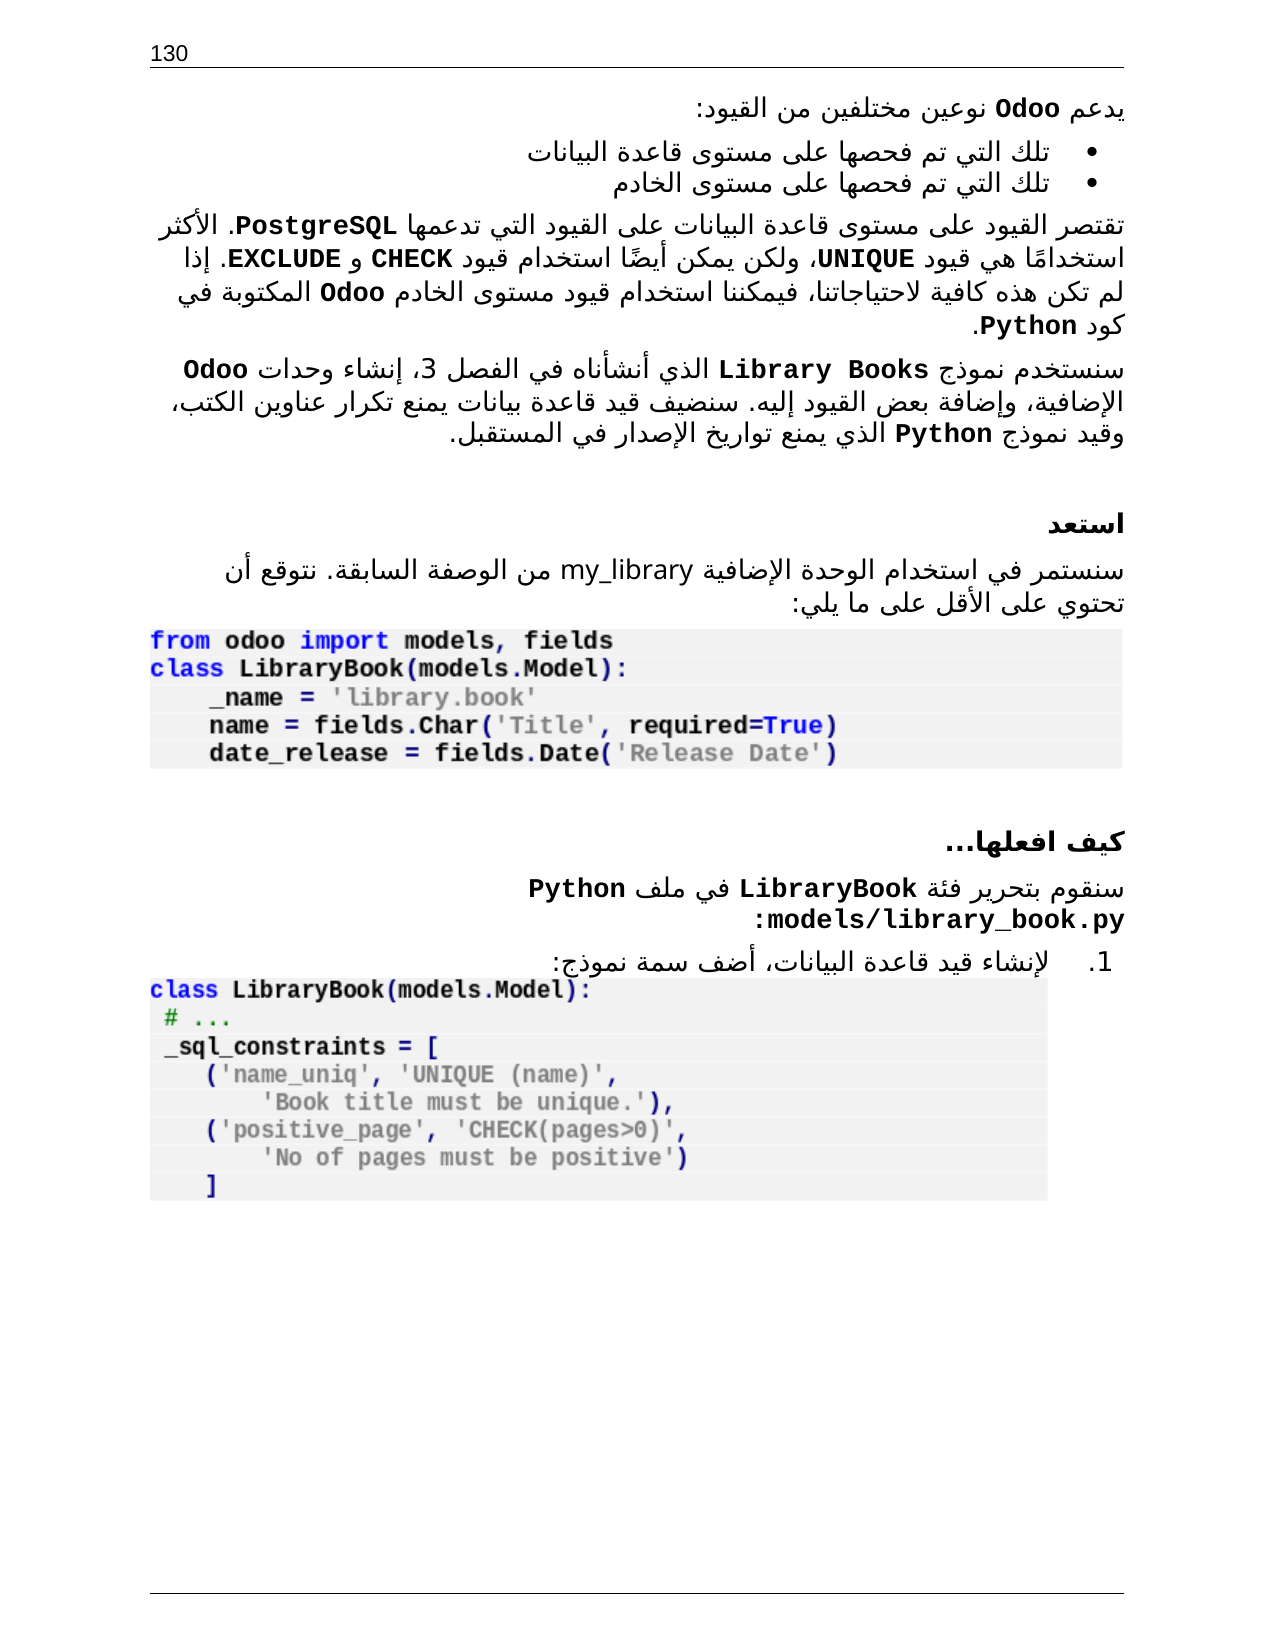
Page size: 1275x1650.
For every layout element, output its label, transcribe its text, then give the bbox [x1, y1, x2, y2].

text سنقوم بتحرير فئة LibraryBook في ملف Python models/library_book.py: [150, 868, 1125, 936]
list لإنشاء قيد قاعدة البيانات، أضف سمة نموذج: [150, 947, 1087, 978]
text تقتصر القيود على مستوى قاعدة البيانات على القيود التي تدعمها PostgreSQL. الأكثر استخدامًا هي قيود UNIQUE، ولكن يمكن أيضًا استخدام قيود CHECK و EXCLUDE. إذا لم تكن هذه كافية لاحتياجاتنا، فيمكننا استخدام قيود مستوى الخادم Odoo المكتوبة في كود Python. [150, 209, 1125, 342]
list تلك التي تم فحصها على مستوى الخادم [150, 168, 1087, 199]
text استعد [150, 509, 1125, 540]
list تلك التي تم فحصها على مستوى قاعدة البيانات [150, 136, 1087, 168]
text كيف افعلها... [150, 826, 1125, 858]
text سنستمر في استخدام الوحدة الإضافية my_library من الوصفة السابقة. نتوقع أن تحتوي على الأقل على ما يلي: [150, 551, 1125, 619]
text سنستخدم نموذج Library Books الذي أنشأناه في الفصل 3، إنشاء وحدات Odoo الإضافية، وإضافة بعض القيود إليه. سنضيف قيد قاعدة بيانات يمنع تكرار عناوين الكتب، وقيد نموذج Python الذي يمنع تواريخ الإصدار في المستقبل. [150, 353, 1125, 451]
text يدعم Odoo نوعين مختلفين من القيود: [150, 92, 1125, 126]
